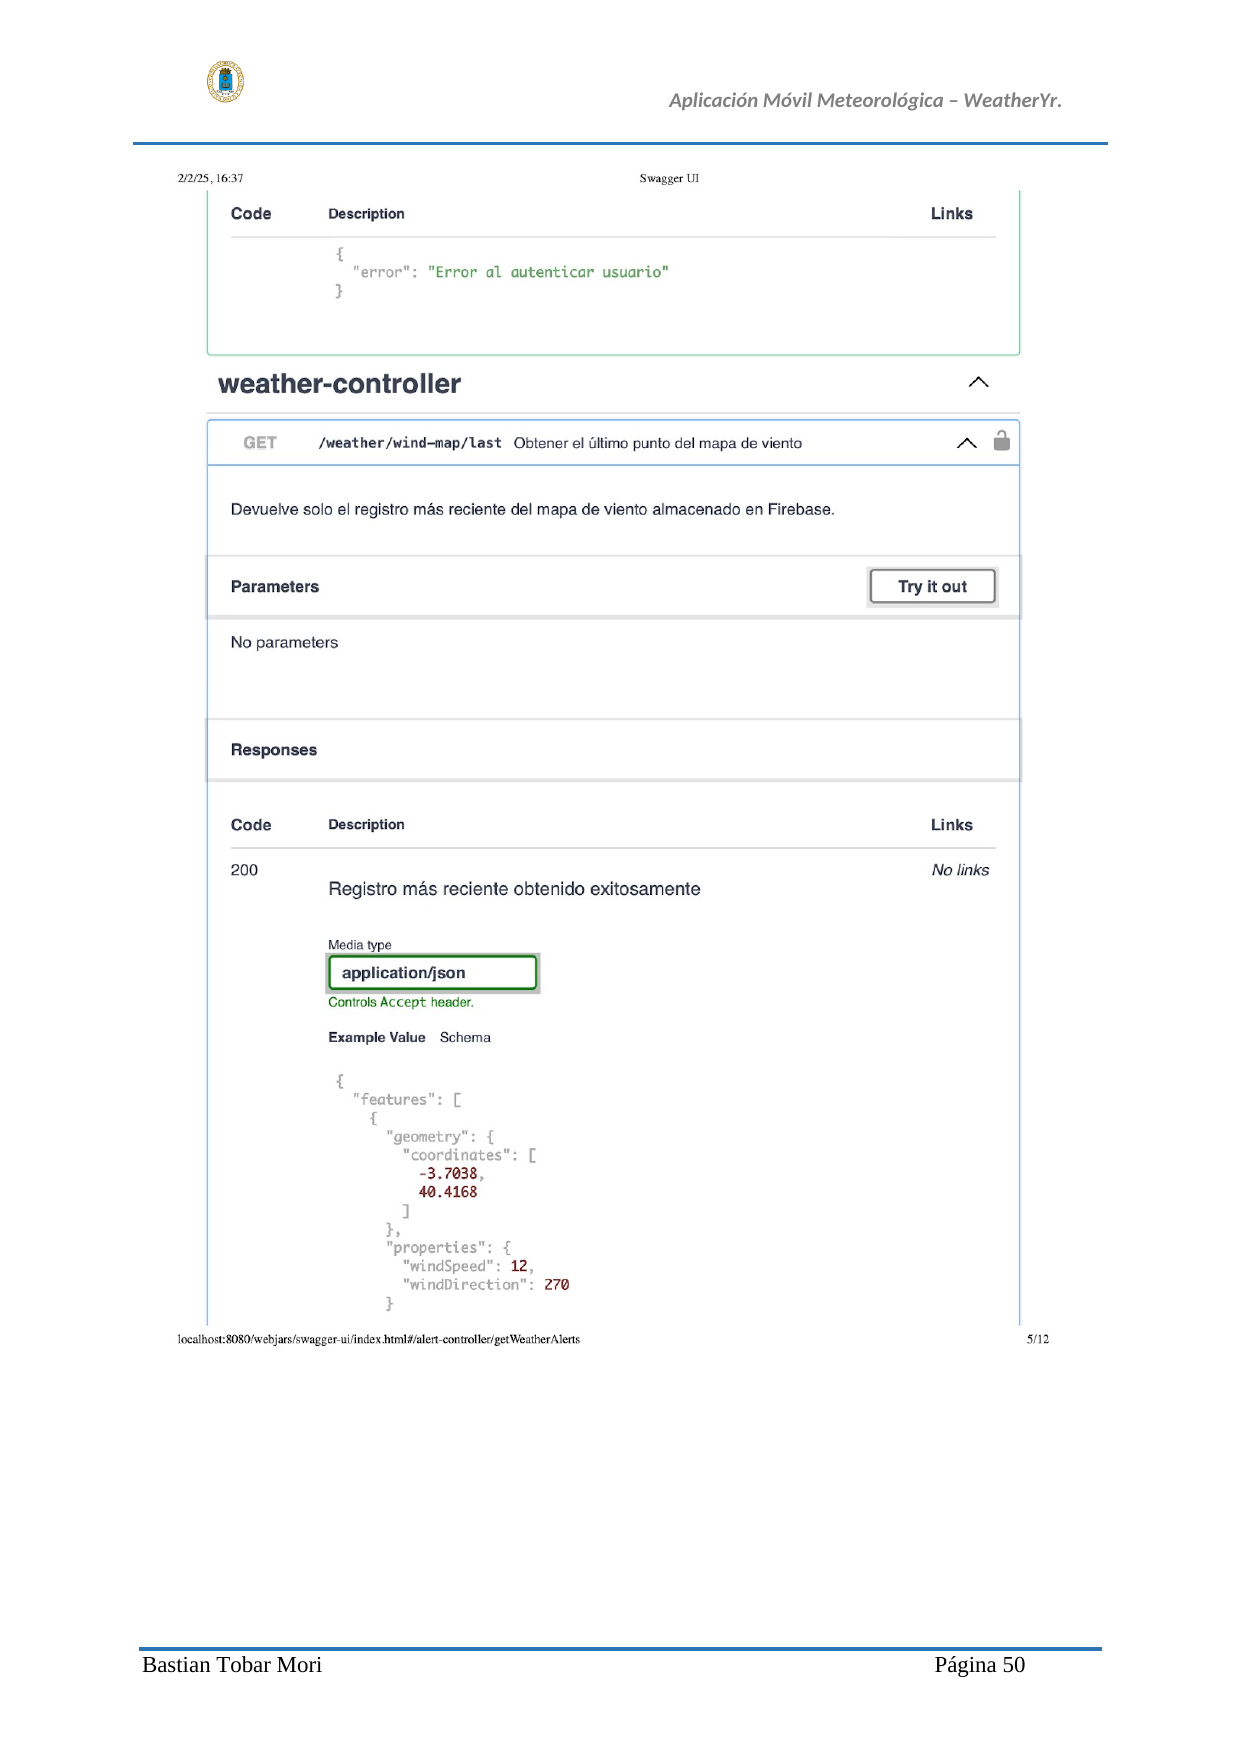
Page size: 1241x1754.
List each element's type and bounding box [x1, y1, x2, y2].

picture [206, 58, 244, 103]
picture [141, 150, 1083, 1369]
